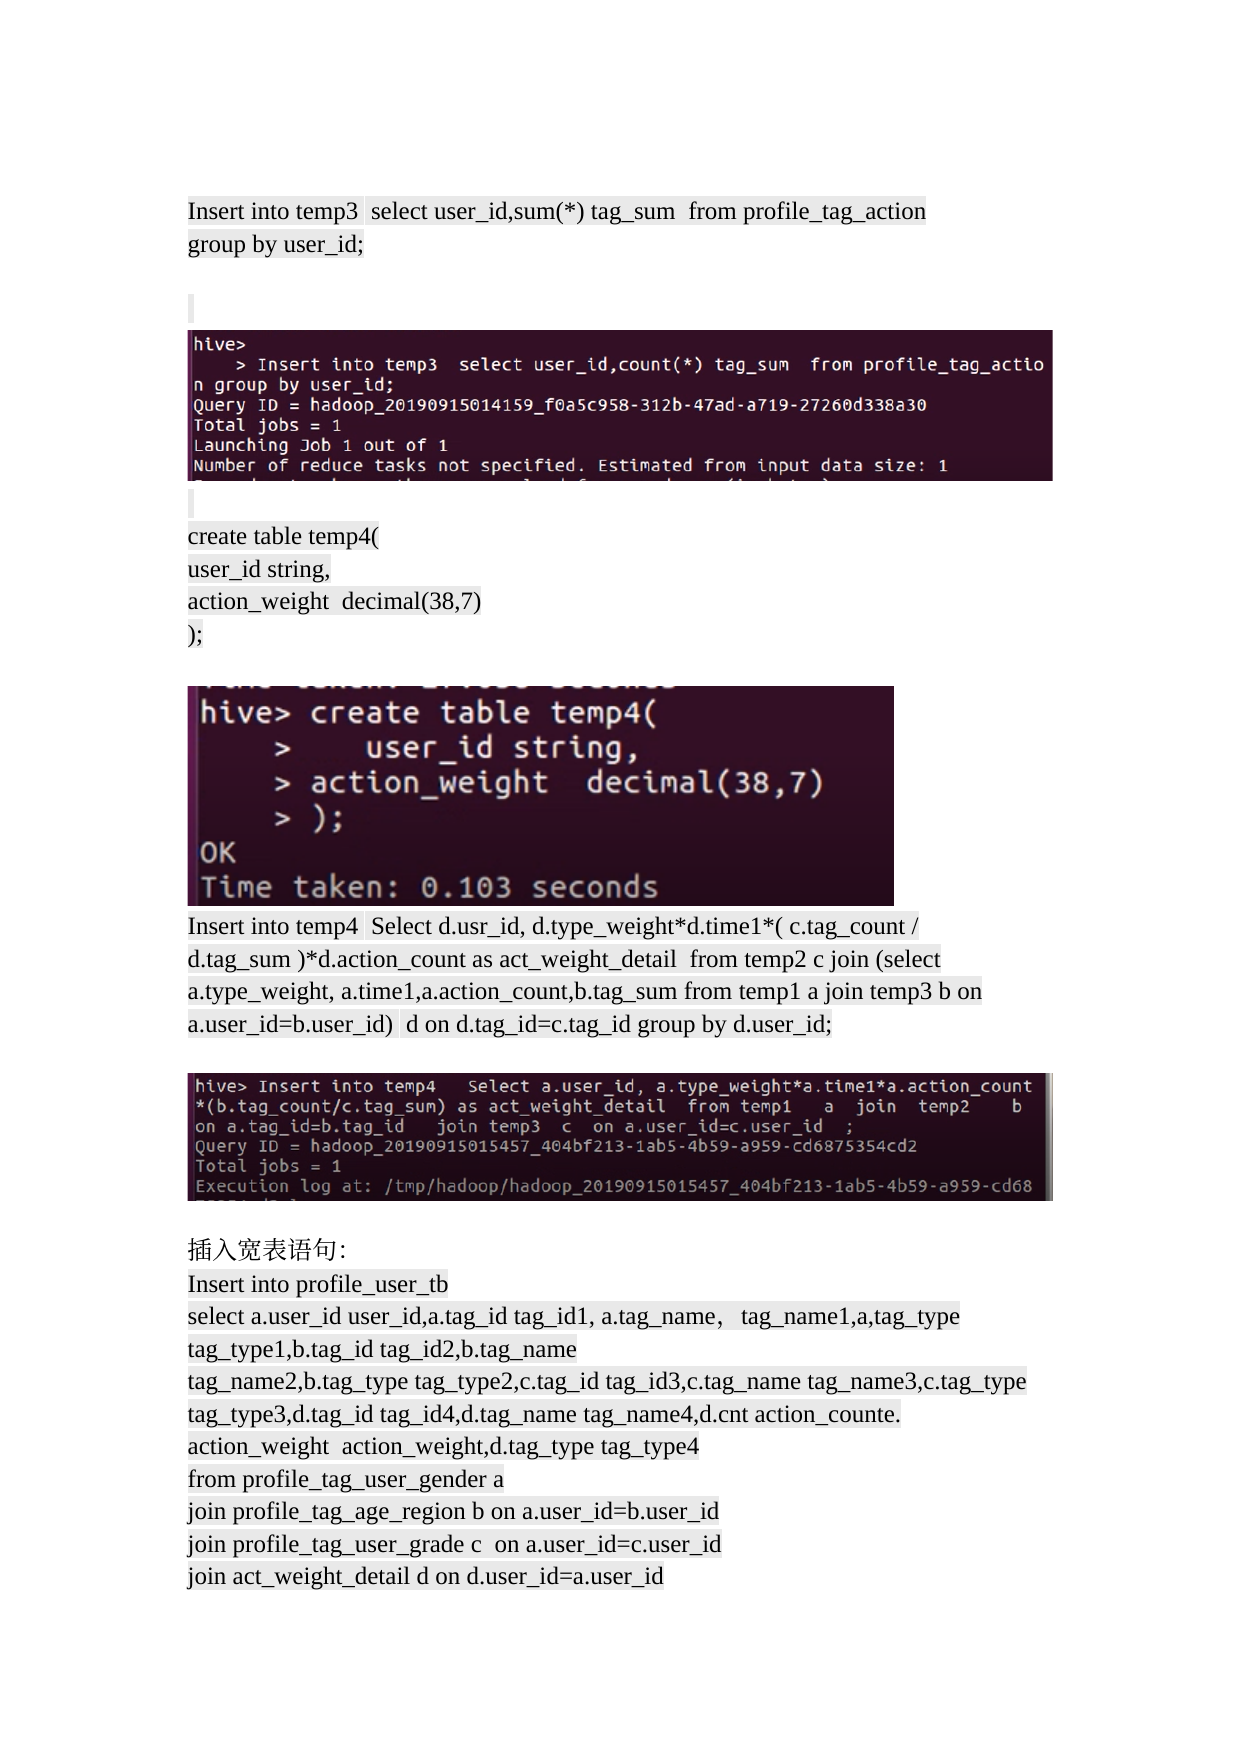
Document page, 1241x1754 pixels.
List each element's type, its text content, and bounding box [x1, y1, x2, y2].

text Insert into profile_user_tb [187, 1267, 1053, 1299]
text join profile_tag_age_region b on a.user_id=b.user_id [187, 1494, 1053, 1527]
text from profile_tag_user_gender a [187, 1462, 1053, 1494]
text 插入宽表语句： [187, 1234, 1053, 1267]
text join act_weight_detail d on d.user_id=a.user_id [187, 1559, 1053, 1592]
text action_weight decimal(38,7) [187, 584, 1053, 617]
text Insert into temp4 Select d.usr_id, d.type_weight*d.time1*( c.tag_count / d.tag_sum )*d.action_count as act_weight_detail from temp2 c join (select a.type_weight, a.time1,a.action_count,b.tag_sum from temp1 a join temp3 b on a.user_id=b.user_id) d on d.tag_id=c.tag_id group by d.user_id; [187, 909, 1053, 1039]
text create table temp4( [187, 519, 1053, 552]
text tag_name2,b.tag_type tag_type2,c.tag_id tag_id3,c.tag_name tag_name3,c.tag_type tag_type3,d.tag_id tag_id4,d.tag_name tag_name4,d.cnt action_counte. action_weight action_weight,d.tag_type tag_type4 [187, 1364, 1053, 1462]
picture [187, 686, 894, 906]
text select a.user_id user_id,a.tag_id tag_id1, a.tag_name，tag_name1,a,tag_type tag_type1,b.tag_id tag_id2,b.tag_name [187, 1299, 1053, 1364]
picture [187, 330, 1053, 481]
text ); [187, 617, 1053, 649]
text join profile_tag_user_grade c on a.user_id=c.user_id [187, 1527, 1053, 1559]
text group by user_id; [187, 227, 1053, 259]
text Insert into temp3 select user_id,sum(*) tag_sum from profile_tag_action [187, 194, 1053, 227]
text user_id string, [187, 552, 1053, 584]
picture [187, 1073, 1053, 1201]
